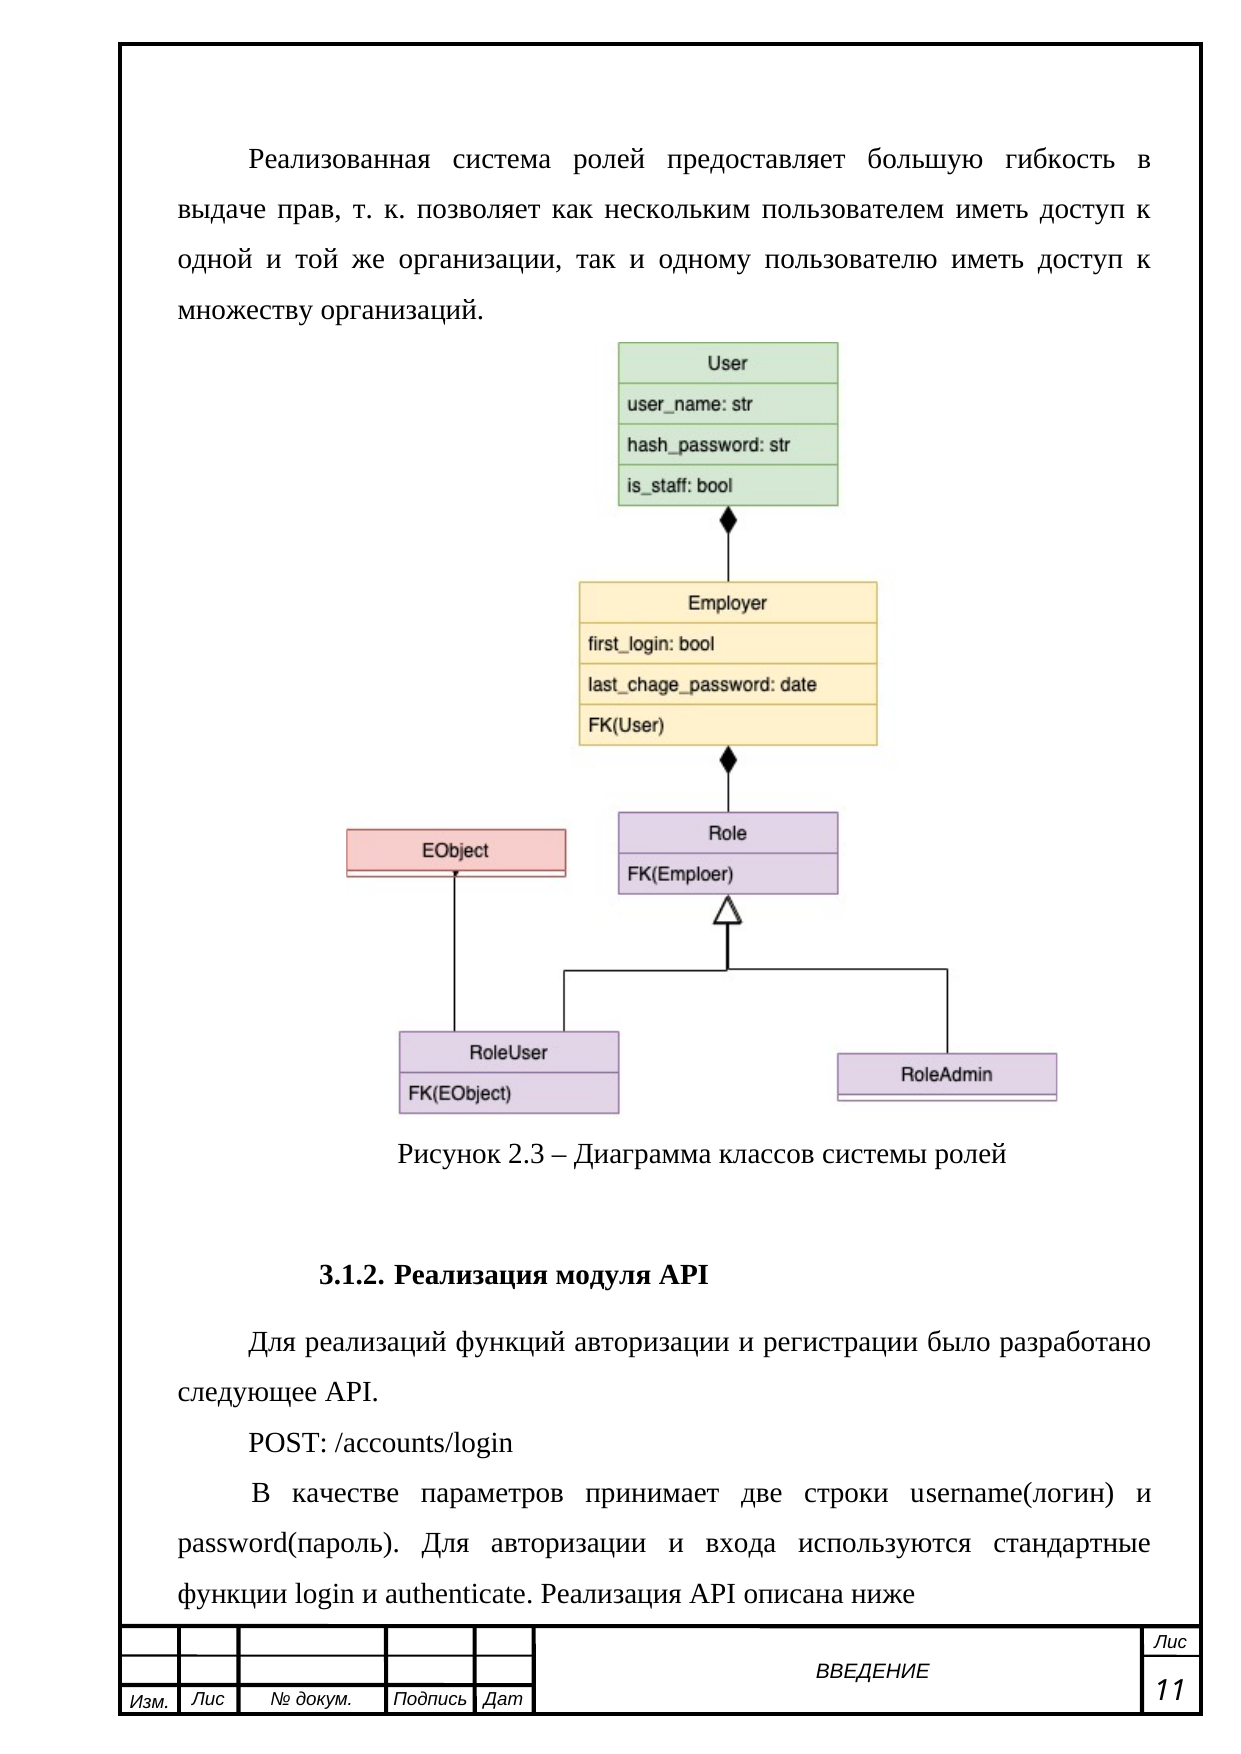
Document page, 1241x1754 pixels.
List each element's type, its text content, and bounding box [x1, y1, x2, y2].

picture [346, 342, 1058, 1119]
text Реализованная система ролей предоставляет большую гибкость в выдаче прав, т. к. позволяет как нескольким пользователем иметь доступ к одной и той же организации, так и одному пользователю иметь доступ к множеству организаций. [177, 141, 1152, 325]
text В качестве параметров принимает две строки username(логин) и password(пароль). Для авторизации и входа используются стандартные функции login и authenticate. Реализация API описана ниже [177, 1475, 1152, 1609]
subtitle Реализация модуля API [319, 1257, 1152, 1291]
text Рисунок 2.3 – Диаграмма классов системы ролей [252, 1136, 1152, 1169]
text POST: /accounts/login [177, 1425, 1152, 1458]
text Для реализаций функций авторизации и регистрации было разработано следующее API. [177, 1324, 1152, 1408]
